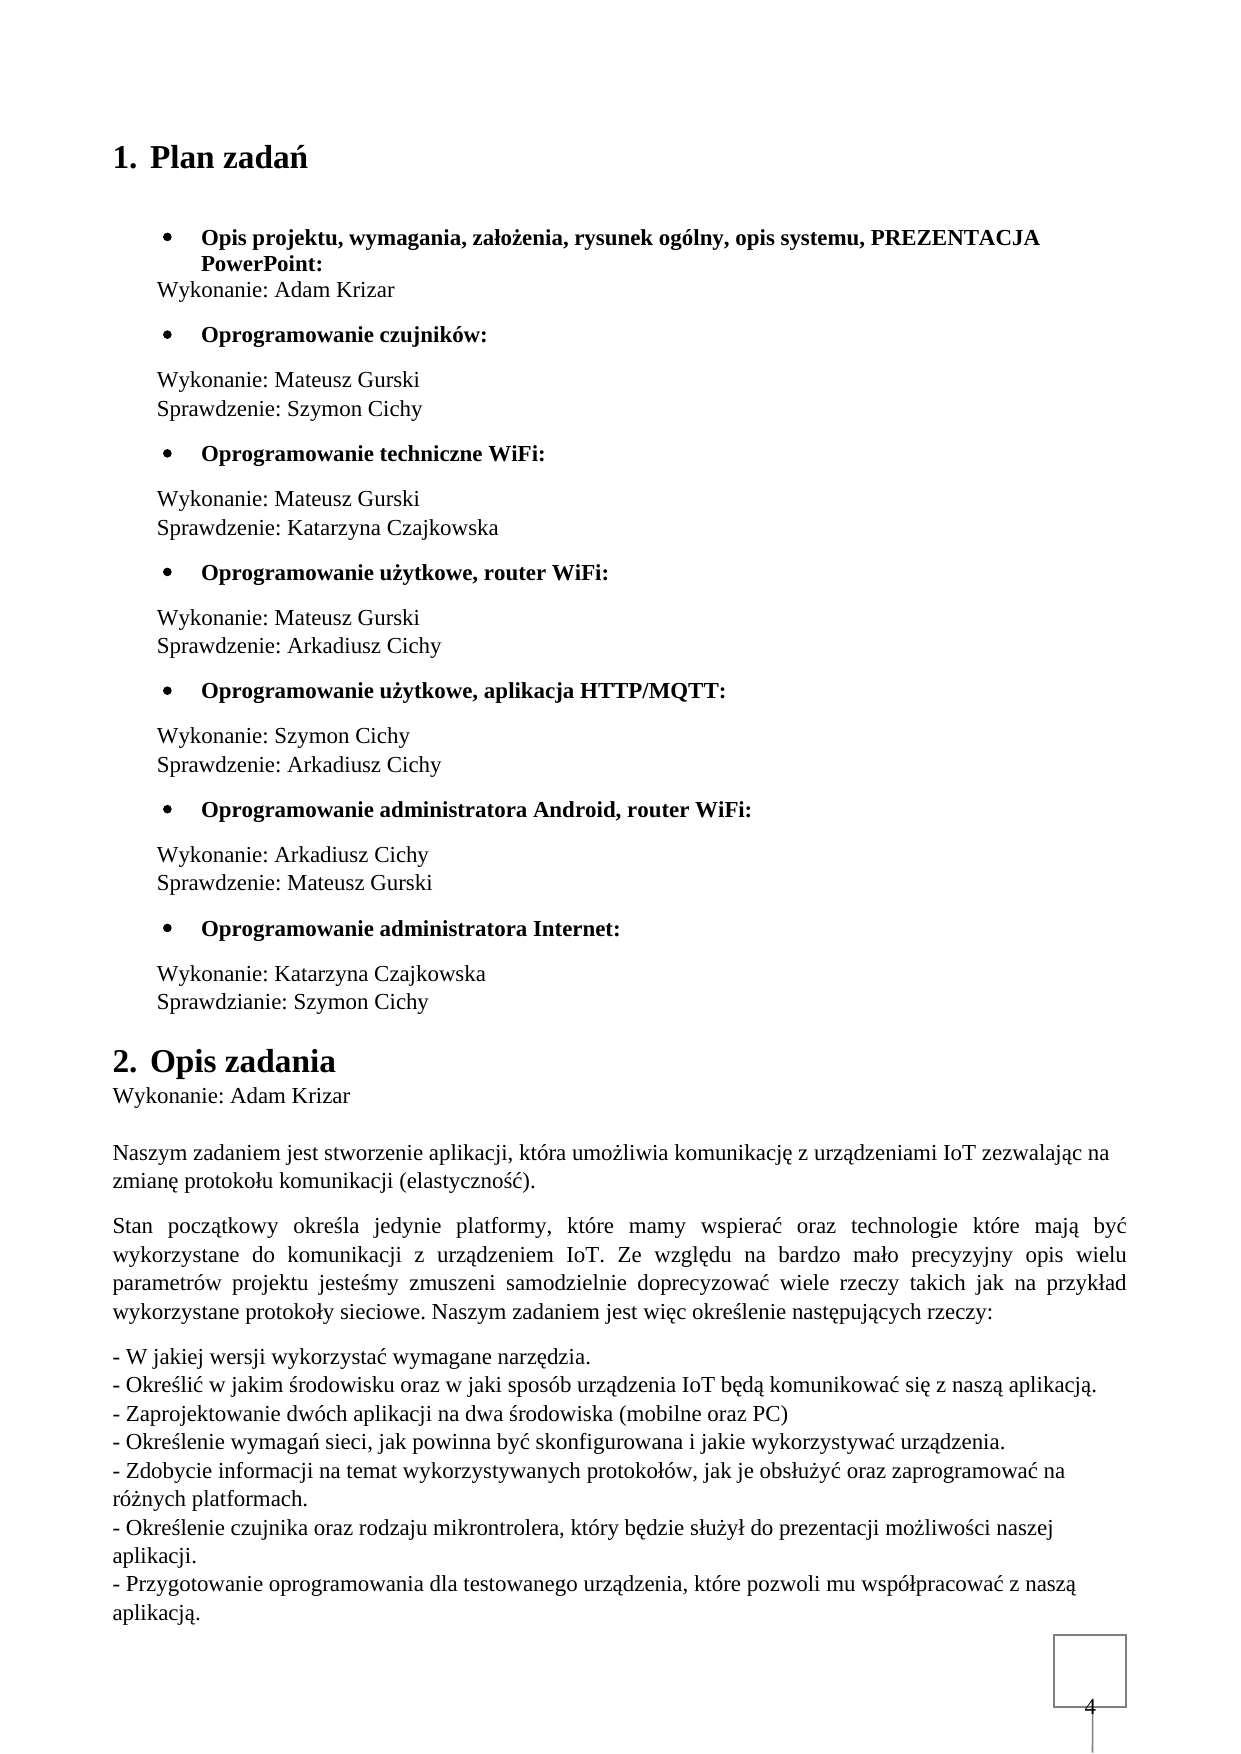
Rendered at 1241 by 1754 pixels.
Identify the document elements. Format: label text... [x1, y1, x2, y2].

text Wykonanie: Katarzyna Czajkowska Sprawdzianie: Szymon Cichy [157, 960, 1128, 1014]
list Oprogramowanie użytkowe, router WiFi: [163, 559, 1128, 585]
list Oprogramowanie użytkowe, aplikacja HTTP/MQTT: [163, 677, 1128, 704]
text Wykonanie: Mateusz Gurski Sprawdzenie: Katarzyna Czajkowska [157, 485, 1128, 540]
text Wykonanie: Arkadiusz Cichy Sprawdzenie: Mateusz Gurski [157, 841, 1128, 896]
text Wykonanie: Mateusz Gurski Sprawdzenie: Arkadiusz Cichy [157, 604, 1128, 658]
list Oprogramowanie techniczne WiFi: [163, 440, 1128, 466]
text Wykonanie: Szymon Cichy Sprawdzenie: Arkadiusz Cichy [157, 722, 1128, 777]
text Stan początkowy określa jedynie platformy, które mamy wspierać oraz technologie które mają być wykorzystane do komunikacji z urządzeniem IoT. Ze względu na bardzo mało precyzyjny opis wielu parametrów projektu jesteśmy zmuszeni samodzielnie doprecyzować wiele rzeczy takich jak na przykład wykorzystane protokoły sieciowe. Naszym zadaniem jest więc określenie następujących rzeczy: [112, 1213, 1128, 1324]
text Wykonanie: Adam Krizar [157, 276, 1128, 303]
list Oprogramowanie administratora Android, router WiFi: [163, 796, 1128, 822]
text - W jakiej wersji wykorzystać wymagane narzędzia. - Określić w jakim środowisku oraz w jaki sposób urządzenia IoT będą komunikować się z naszą aplikacją. - Zaprojektowanie dwóch aplikacji na dwa środowiska (mobilne oraz PC) - Określenie wymagań sieci, jak powinna być skonfigurowana i jakie wykorzystywać urządzenia. - Zdobycie informacji na temat wykorzystywanych protokołów, jak je obsłużyć oraz zaprogramować na różnych platformach. - Określenie czujnika oraz rodzaju mikrontrolera, który będzie służył do prezentacji możliwości naszej aplikacji. - Przygotowanie oprogramowania dla testowanego urządzenia, które pozwoli mu współpracować z naszą aplikacją. [112, 1343, 1128, 1625]
subtitle Opis zadania [112, 1042, 1128, 1080]
list Oprogramowanie administratora Internet: [163, 914, 1128, 941]
text Wykonanie: Mateusz Gurski Sprawdzenie: Szymon Cichy [157, 366, 1128, 421]
list Opis projektu, wymagania, założenia, rysunek ogólny, opis systemu, PREZENTACJA PowerPoint: [163, 223, 1128, 276]
subtitle Plan zadań [112, 138, 1128, 176]
text Wykonanie: Adam Krizar Naszym zadaniem jest stworzenie aplikacji, która umożliwia komunikację z urządzeniami IoT zezwalając na zmianę protokołu komunikacji (elastyczność). [112, 1082, 1128, 1194]
list Oprogramowanie czujników: [163, 321, 1128, 348]
